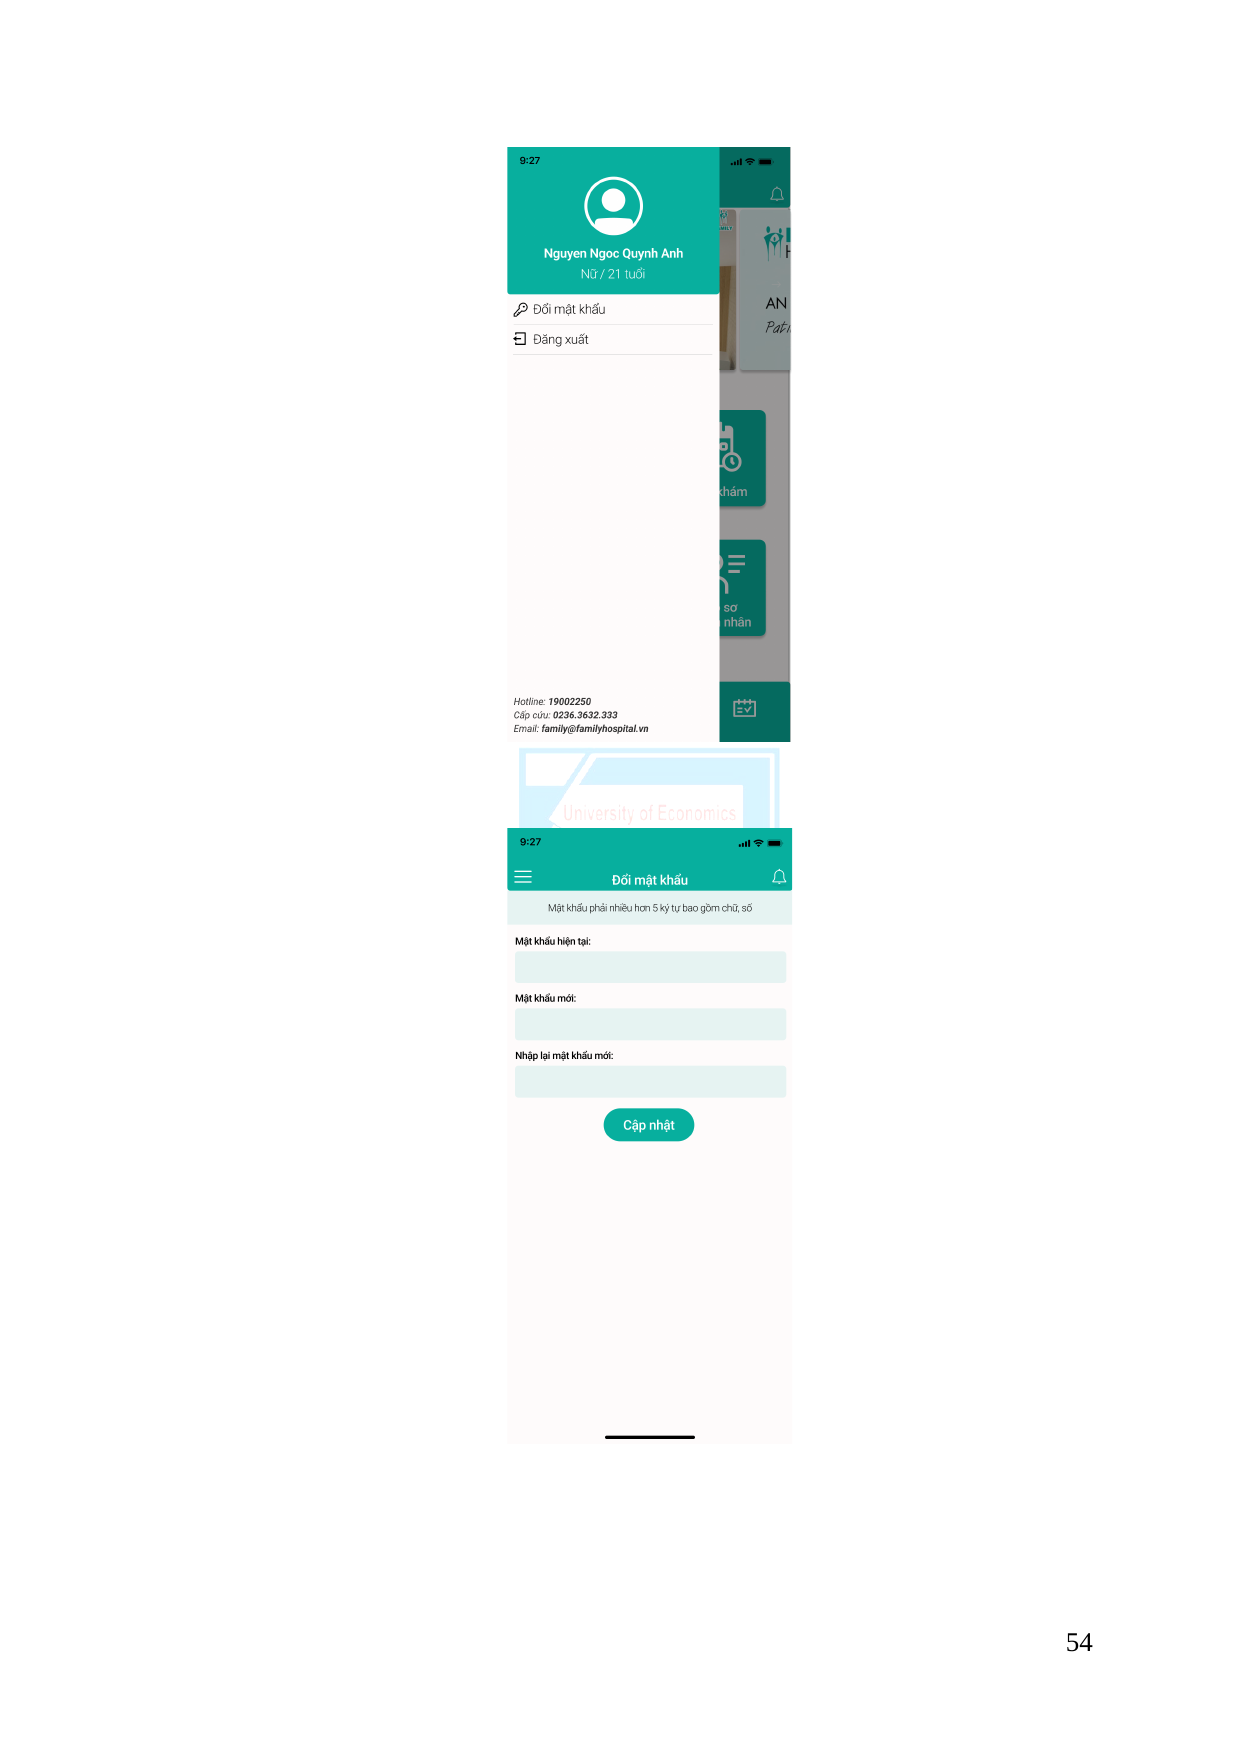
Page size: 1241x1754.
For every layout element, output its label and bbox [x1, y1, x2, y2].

picture [507, 147, 793, 742]
picture [507, 828, 793, 1444]
